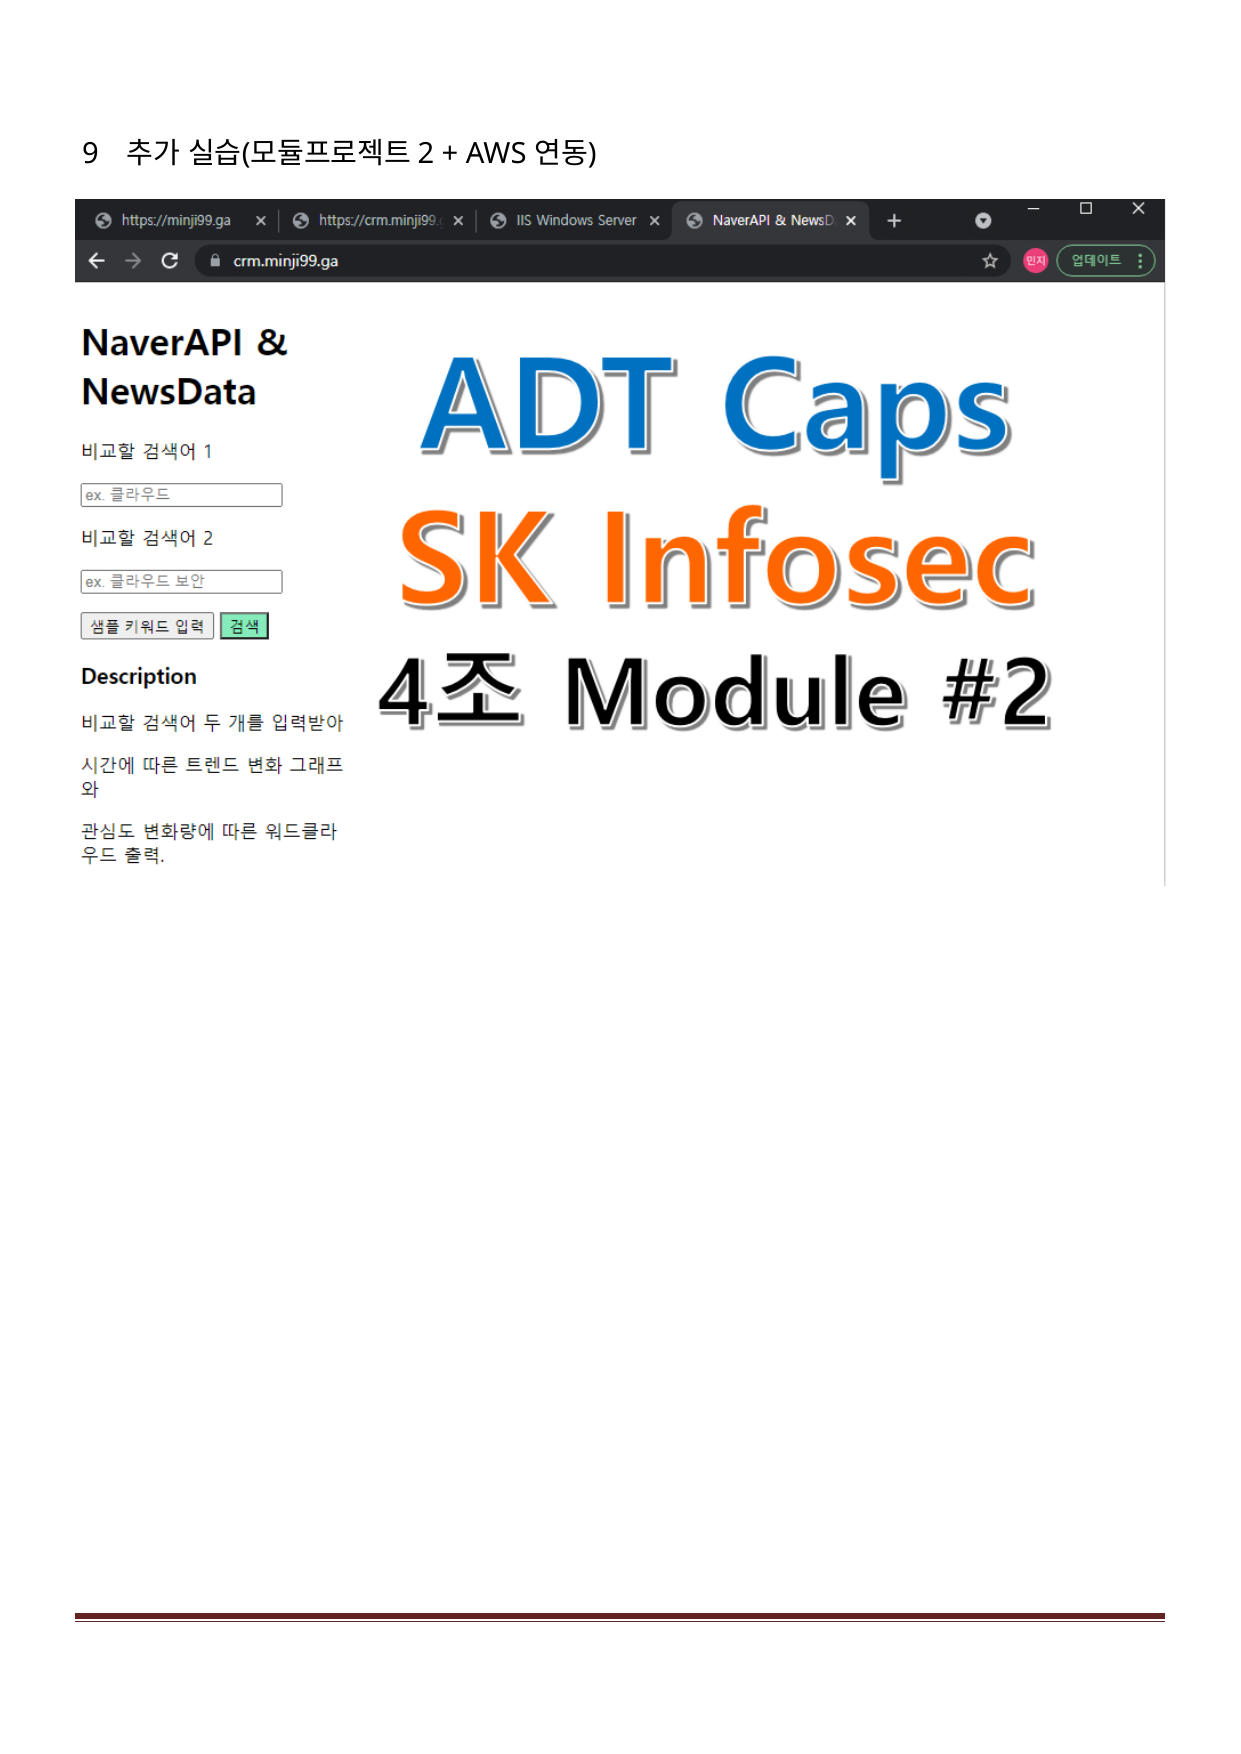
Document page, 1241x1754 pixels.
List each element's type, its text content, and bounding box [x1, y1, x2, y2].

picture [75, 199, 1166, 886]
subtitle 추가 실습(모듈프로젝트2 + AWS 연동) [82, 129, 1165, 172]
